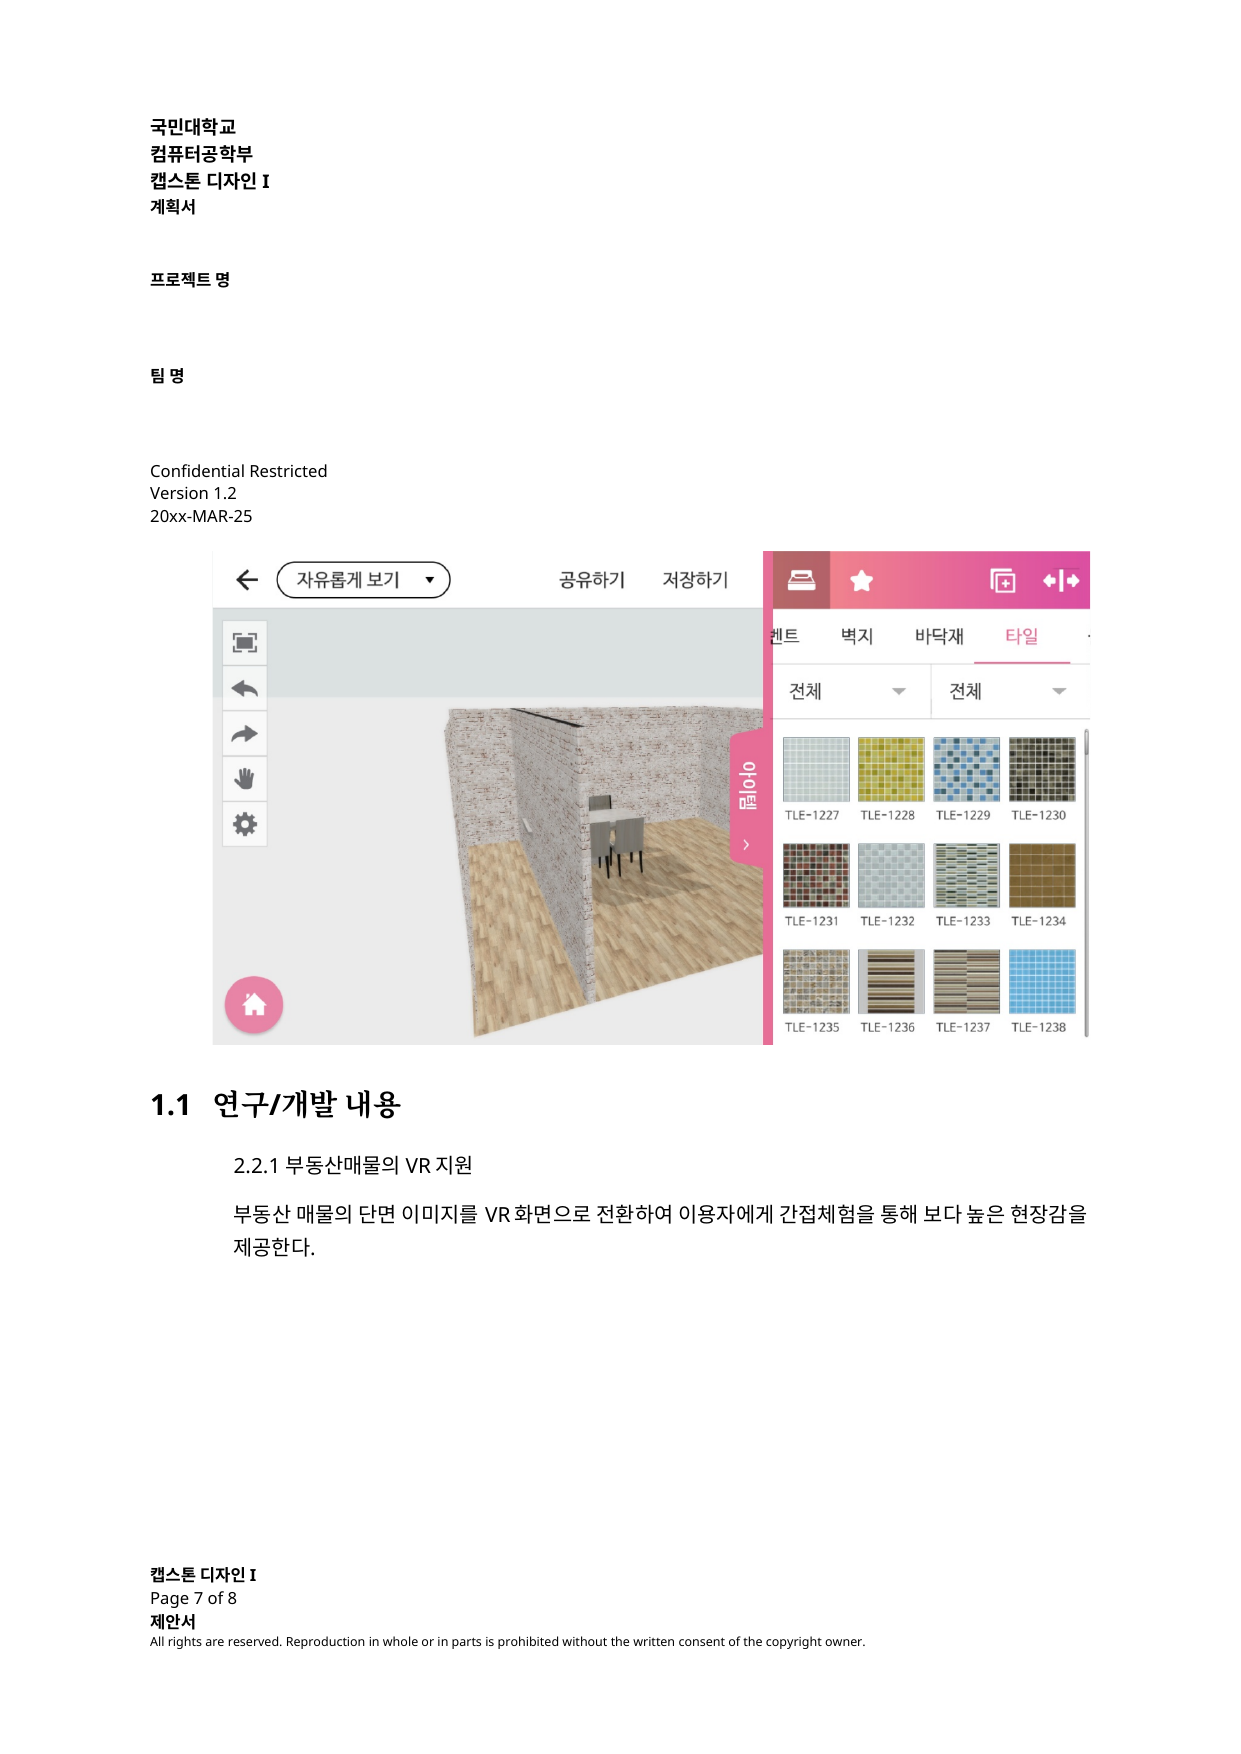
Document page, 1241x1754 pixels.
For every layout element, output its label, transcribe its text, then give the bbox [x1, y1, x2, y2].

picture [212, 551, 1091, 1045]
list 부동산 매물의 단면 이미지를 VR화면으로 전환하여 이용자에게 간접체험을 통해 보다 높은 현장감을 제공한다. [233, 1199, 1090, 1262]
list 2.2.1 부동산매물의 VR지원 [150, 1149, 1090, 1180]
subtitle 연구/개발 내용 [150, 1085, 1046, 1124]
